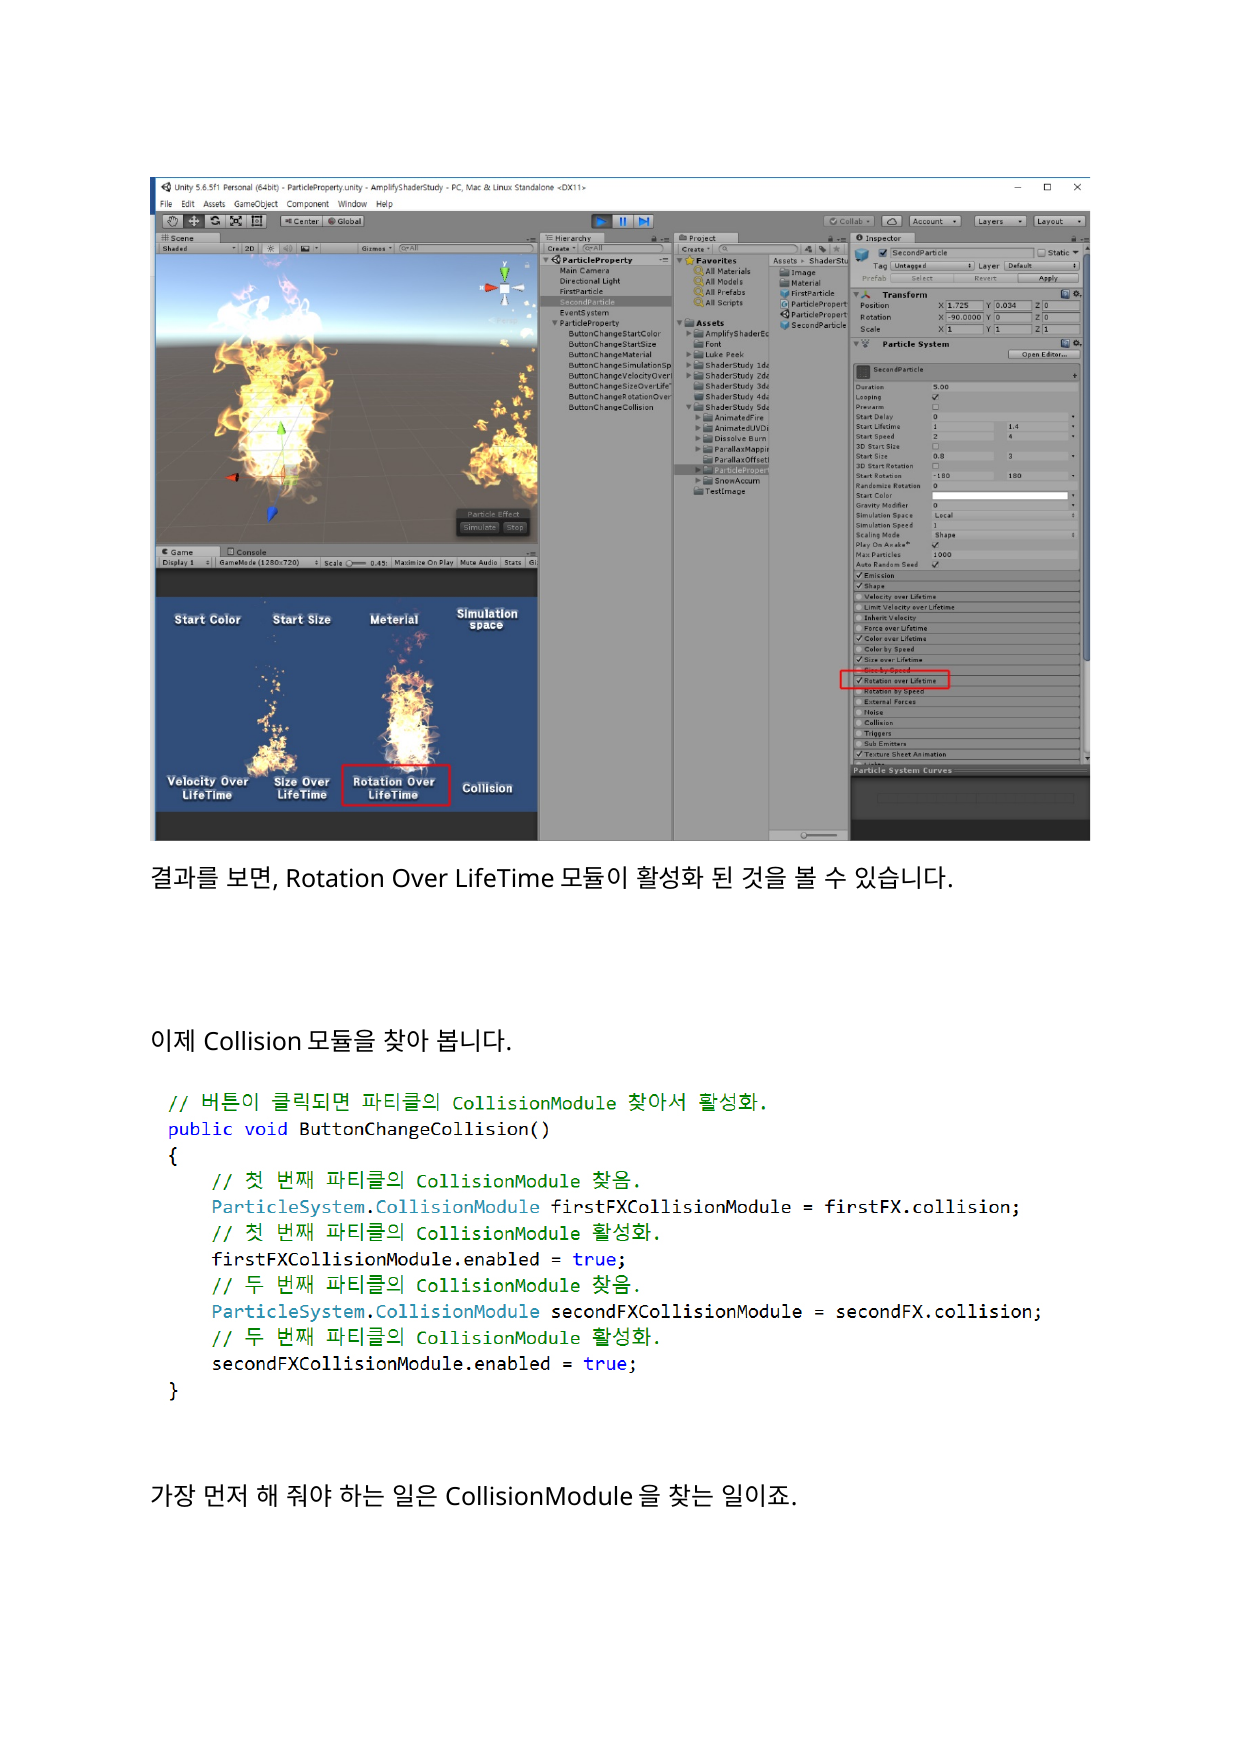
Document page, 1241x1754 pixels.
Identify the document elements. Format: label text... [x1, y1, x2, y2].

text 결과를 보면, Rotation Over LifeTime모듈이 활성화 된 것을 볼 수 있습니다. [150, 859, 1090, 895]
picture [150, 177, 1091, 841]
text 가장 먼저 해 줘야 하는 일은 CollisionModule을 찾는 일이죠. [150, 1477, 1090, 1513]
picture [150, 1077, 1091, 1405]
text 이제 Collision모듈을 찾아 봅니다. [150, 1022, 1090, 1058]
